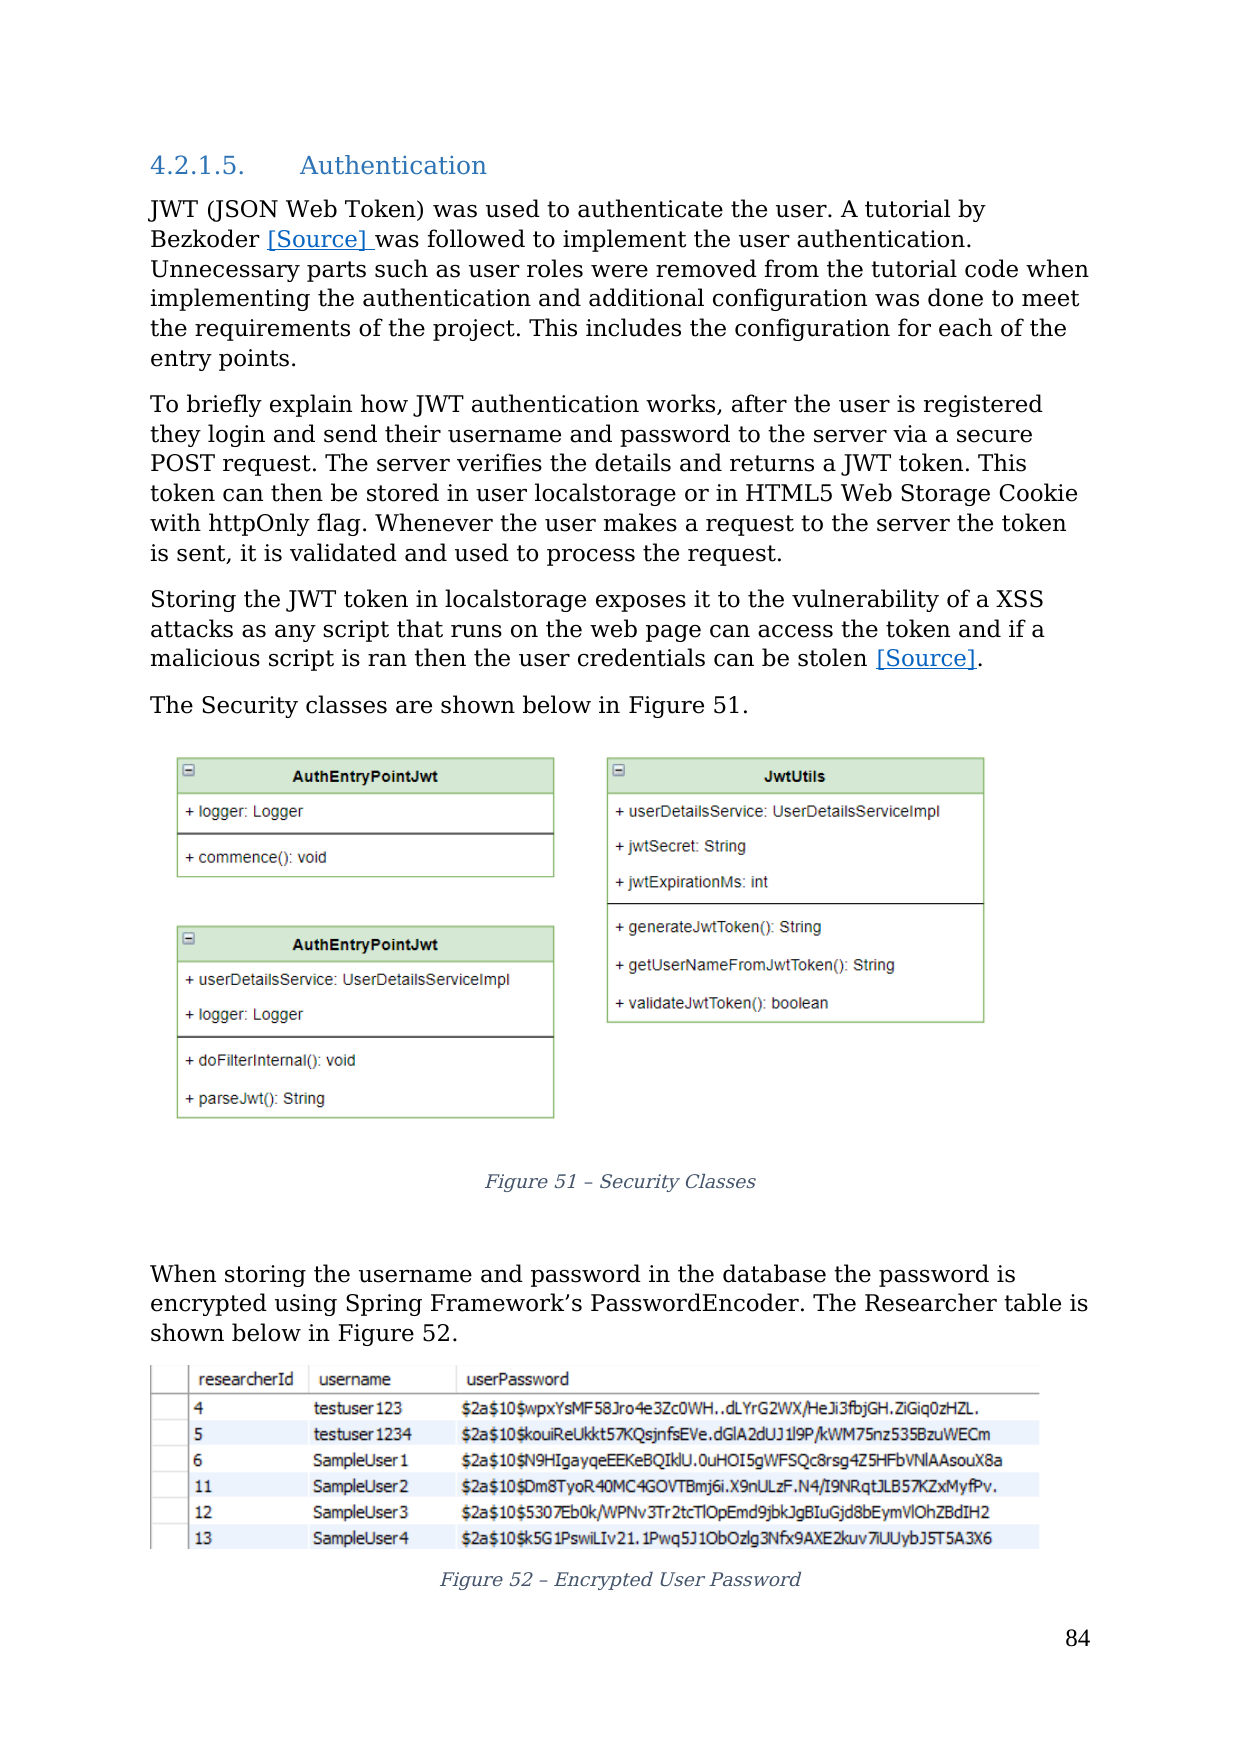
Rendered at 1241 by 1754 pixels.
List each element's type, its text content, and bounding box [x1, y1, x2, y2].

text Storing the JWT token in localstorage exposes it to the vulnerability of a XSS attacks as any script that runs on the web page can access the token and if a malicious script is ran then the user credentials can be stolen [Source]. [150, 584, 1090, 671]
text Figure 51 – Security Classes [150, 1169, 1090, 1192]
text Figure 52 – Encrypted User Password [150, 1568, 1090, 1590]
picture [150, 736, 1037, 1151]
text When storing the username and password in the database the password is encrypted using Spring Framework’s PasswordEncoder. The Researcher table is shown below in Figure 52. [150, 1259, 1090, 1346]
text The Security classes are shown below in Figure 51. [150, 690, 1090, 718]
picture [150, 1365, 1040, 1549]
text JWT (JSON Web Token) was used to authenticate the user. A tutorial by Bezkoder [Source] was followed to implement the user authentication. Unnecessary parts such as user roles were removed from the tutorial code when implementing the authentication and additional configuration was done to meet the requirements of the project. This includes the configuration for each of the entry points. [150, 195, 1090, 371]
text To briefly explain how JWT authentication works, after the user is registered they login and send their username and password to the server via a secure POST request. The server verifies the details and returns a JWT token. This token can then be stored in user localstorage or in HTML5 Web Storage Cookie with httpOnly flag. Whenever the user makes a request to the server the token is sent, it is validated and used to process the request. [150, 390, 1090, 566]
subtitle Authentication [150, 150, 1090, 180]
